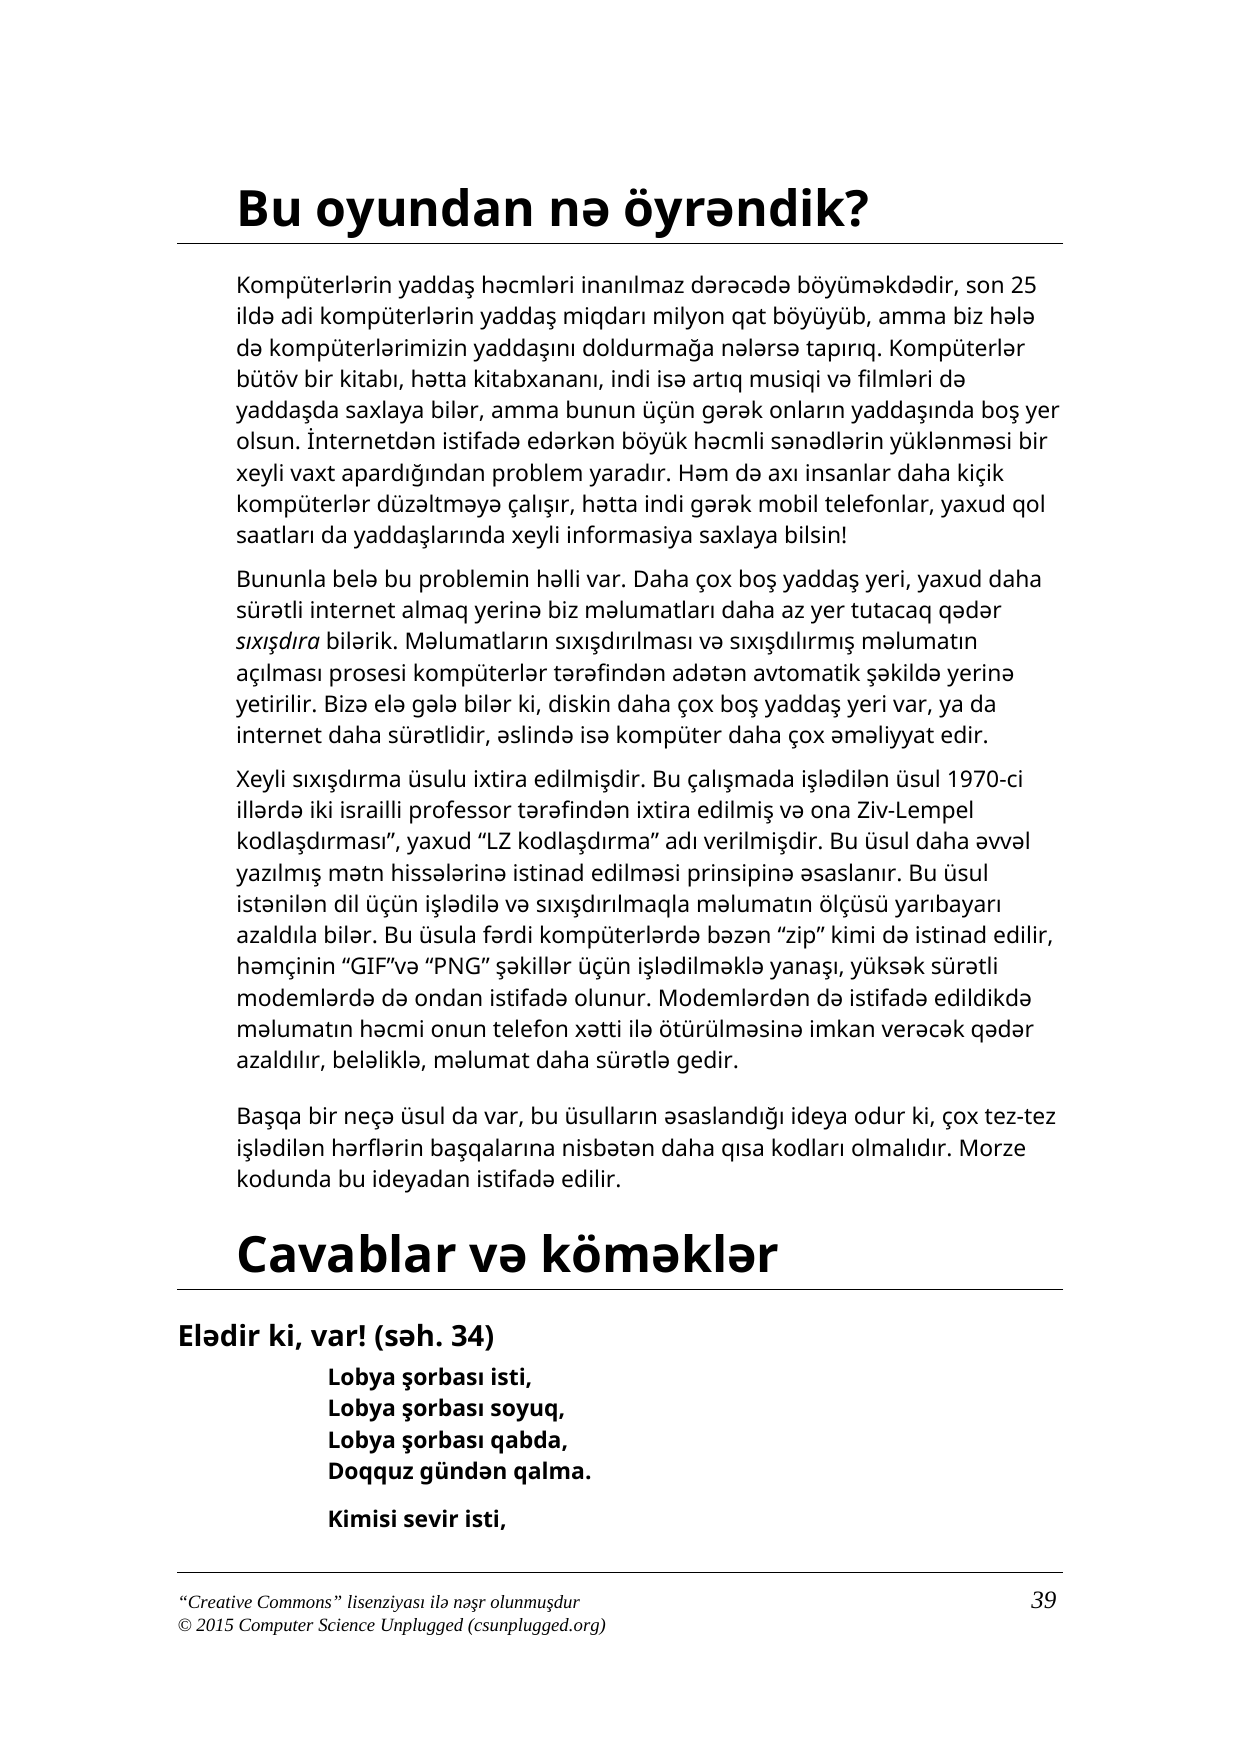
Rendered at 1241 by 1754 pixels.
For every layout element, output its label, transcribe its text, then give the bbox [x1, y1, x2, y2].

text Lobya şorbası qabda, [327, 1424, 1063, 1455]
text Bununla belə bu problemin həlli var. Daha çox boş yaddaş yeri, yaxud daha sürətli internet almaq yerinə biz məlumatları daha az yer tutacaq qədər sıxışdıra bilərik. Məlumatların sıxışdırılması və sıxışdılırmış məlumatın açılması prosesi kompüterlər tərəfindən adətən avtomatik şəkildə yerinə yetirilir. Bizə elə gələ bilər ki, diskin daha çox boş yaddaş yeri var, ya da internet daha sürətlidir, əslində isə kompüter daha çox əməliyyat edir. [236, 563, 1063, 750]
text Kimisi sevir isti, [327, 1503, 1063, 1534]
text Cavablar və köməklər [177, 1219, 1063, 1289]
text Doqquz gündən qalma. [327, 1455, 1063, 1486]
text Bu oyundan nə öyrəndik? [177, 173, 1063, 243]
text Lobya şorbası soyuq, [327, 1392, 1063, 1424]
text Kompüterlərin yaddaş həcmləri inanılmaz dərəcədə böyüməkdədir, son 25 ildə adi kompüterlərin yaddaş miqdarı milyon qat böyüyüb, amma biz hələ də kompüterlərimizin yaddaşını doldurmağa nələrsə tapırıq. Kompüterlər bütöv bir kitabı, hətta kitabxananı, indi isə artıq musiqi və filmləri də yaddaşda saxlaya bilər, amma bunun üçün gərək onların yaddaşında boş yer olsun. İnternetdən istifadə edərkən böyük həcmli sənədlərin yüklənməsi bir xeyli vaxt apardığından problem yaradır. Həm də axı insanlar daha kiçik kompüterlər düzəltməyə çalışır, hətta indi gərək mobil telefonlar, yaxud qol saatları da yaddaşlarında xeyli informasiya saxlaya bilsin! [236, 269, 1063, 550]
text Başqa bir neçə üsul da var, bu üsulların əsaslandığı ideya odur ki, çox tez-tez işlədilən hərflərin başqalarına nisbətən daha qısa kodları olmalıdır. Morze kodunda bu ideyadan istifadə edilir. [236, 1100, 1063, 1194]
subtitle Elədir ki, var! (səh. 33) [177, 1315, 1063, 1355]
text Xeyli sıxışdırma üsulu ixtira edilmişdir. Bu çalışmada işlədilən üsul 1970-ci illərdə iki israilli professor tərəfindən ixtira edilmiş və ona Ziv-Lempel kodlaşdırması”, yaxud “LZ kodlaşdırma” adı verilmişdir. Bu üsul daha əvvəl yazılmış mətn hissələrinə istinad edilməsi prinsipinə əsaslanır. Bu üsul istənilən dil üçün işlədilə və sıxışdırılmaqla məlumatın ölçüsü yarıbayarı azaldıla bilər. Bu üsula fərdi kompüterlərdə bəzən “zip” kimi də istinad edilir, həmçinin “GIF”və “PNG” şəkillər üçün işlədilməklə yanaşı, yüksək sürətli modemlərdə də ondan istifadə olunur. Modemlərdən də istifadə edildikdə məlumatın həcmi onun telefon xətti ilə ötürülməsinə imkan verəcək qədər azaldılır, beləliklə, məlumat daha sürətlə gedir. [236, 763, 1063, 1075]
text Lobya şorbası isti, [327, 1361, 1063, 1392]
